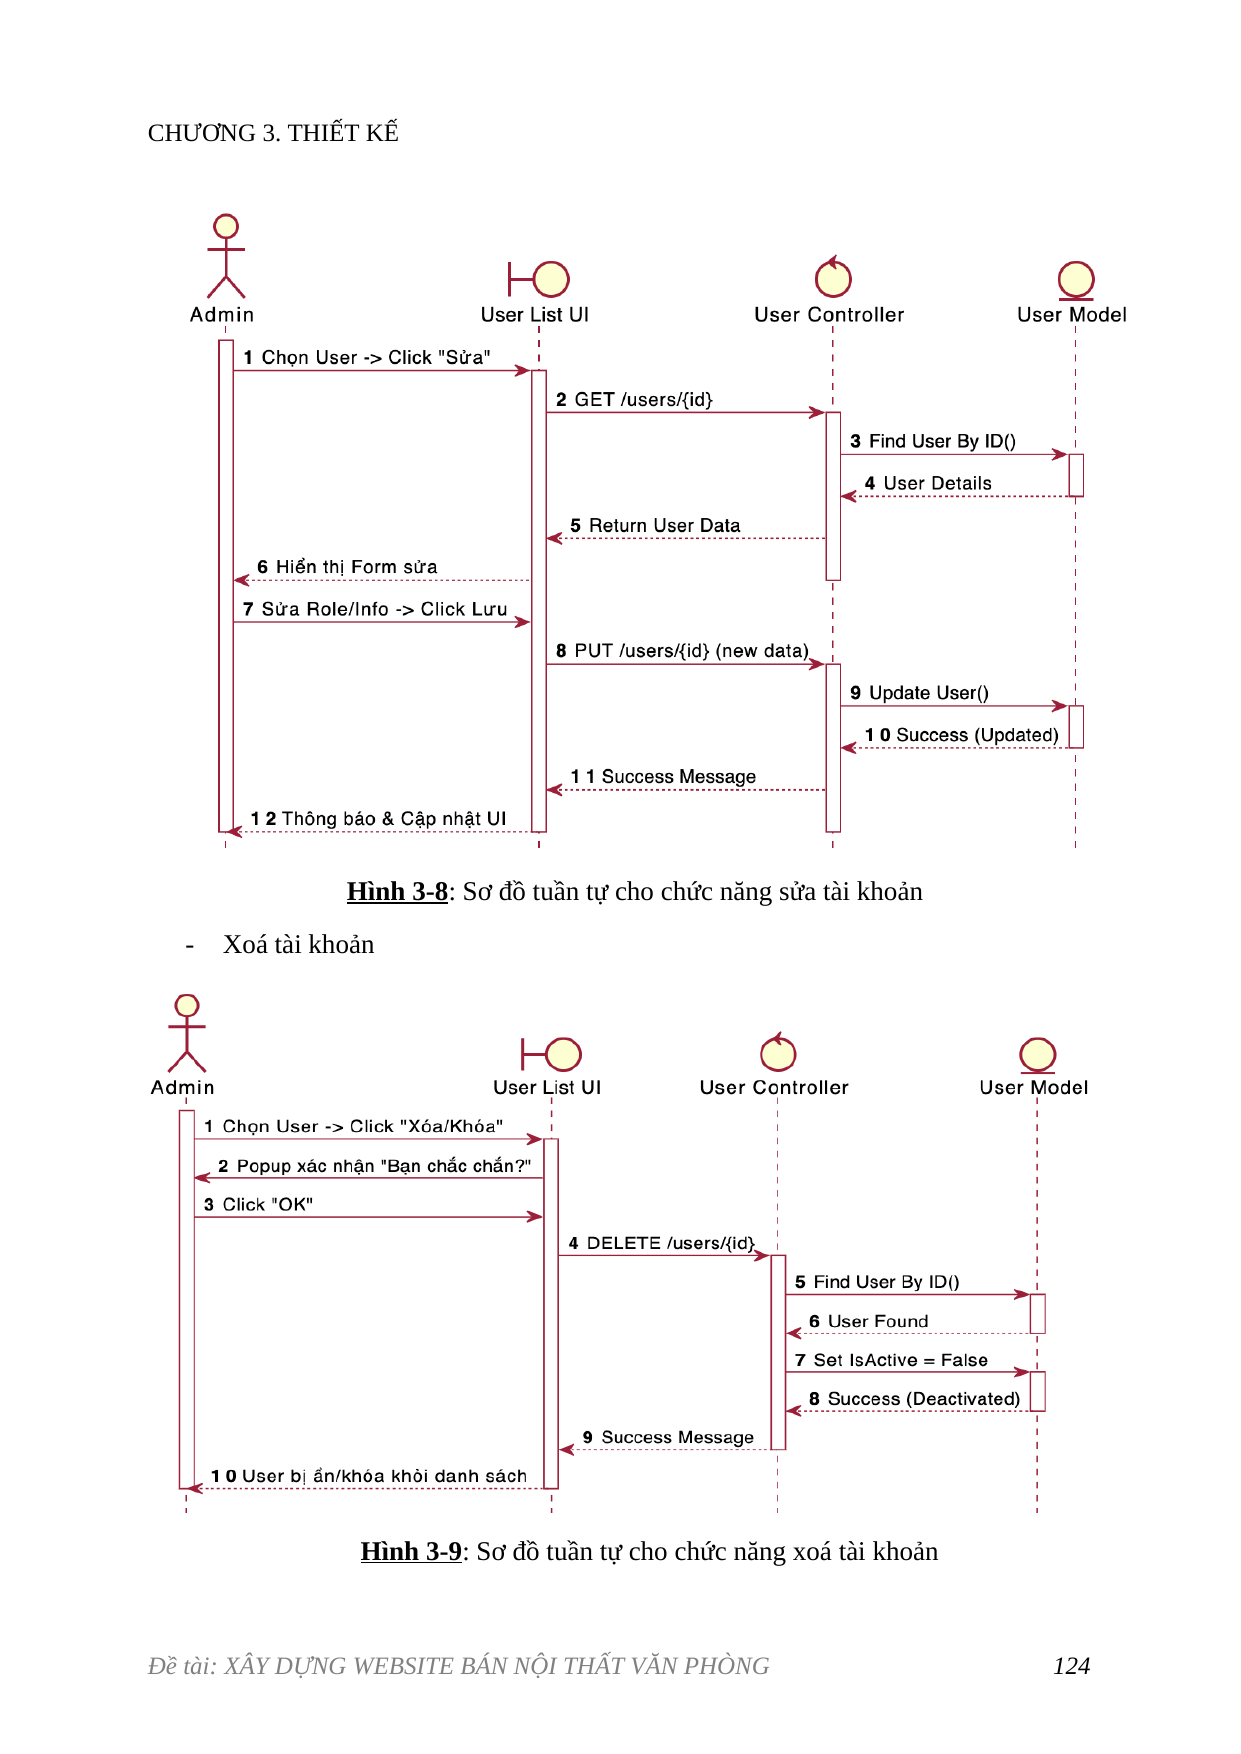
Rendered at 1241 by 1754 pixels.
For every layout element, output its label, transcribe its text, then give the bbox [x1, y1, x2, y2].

picture [147, 987, 1093, 1514]
text Hình 3-9: Sơ đồ tuần tự cho chức năng xoá tài khoản [148, 1535, 1092, 1566]
text Hình 3-8: Sơ đồ tuần tự cho chức năng sửa tài khoản [177, 875, 1092, 906]
picture [185, 206, 1130, 854]
list Xoá tài khoản [185, 928, 1092, 959]
